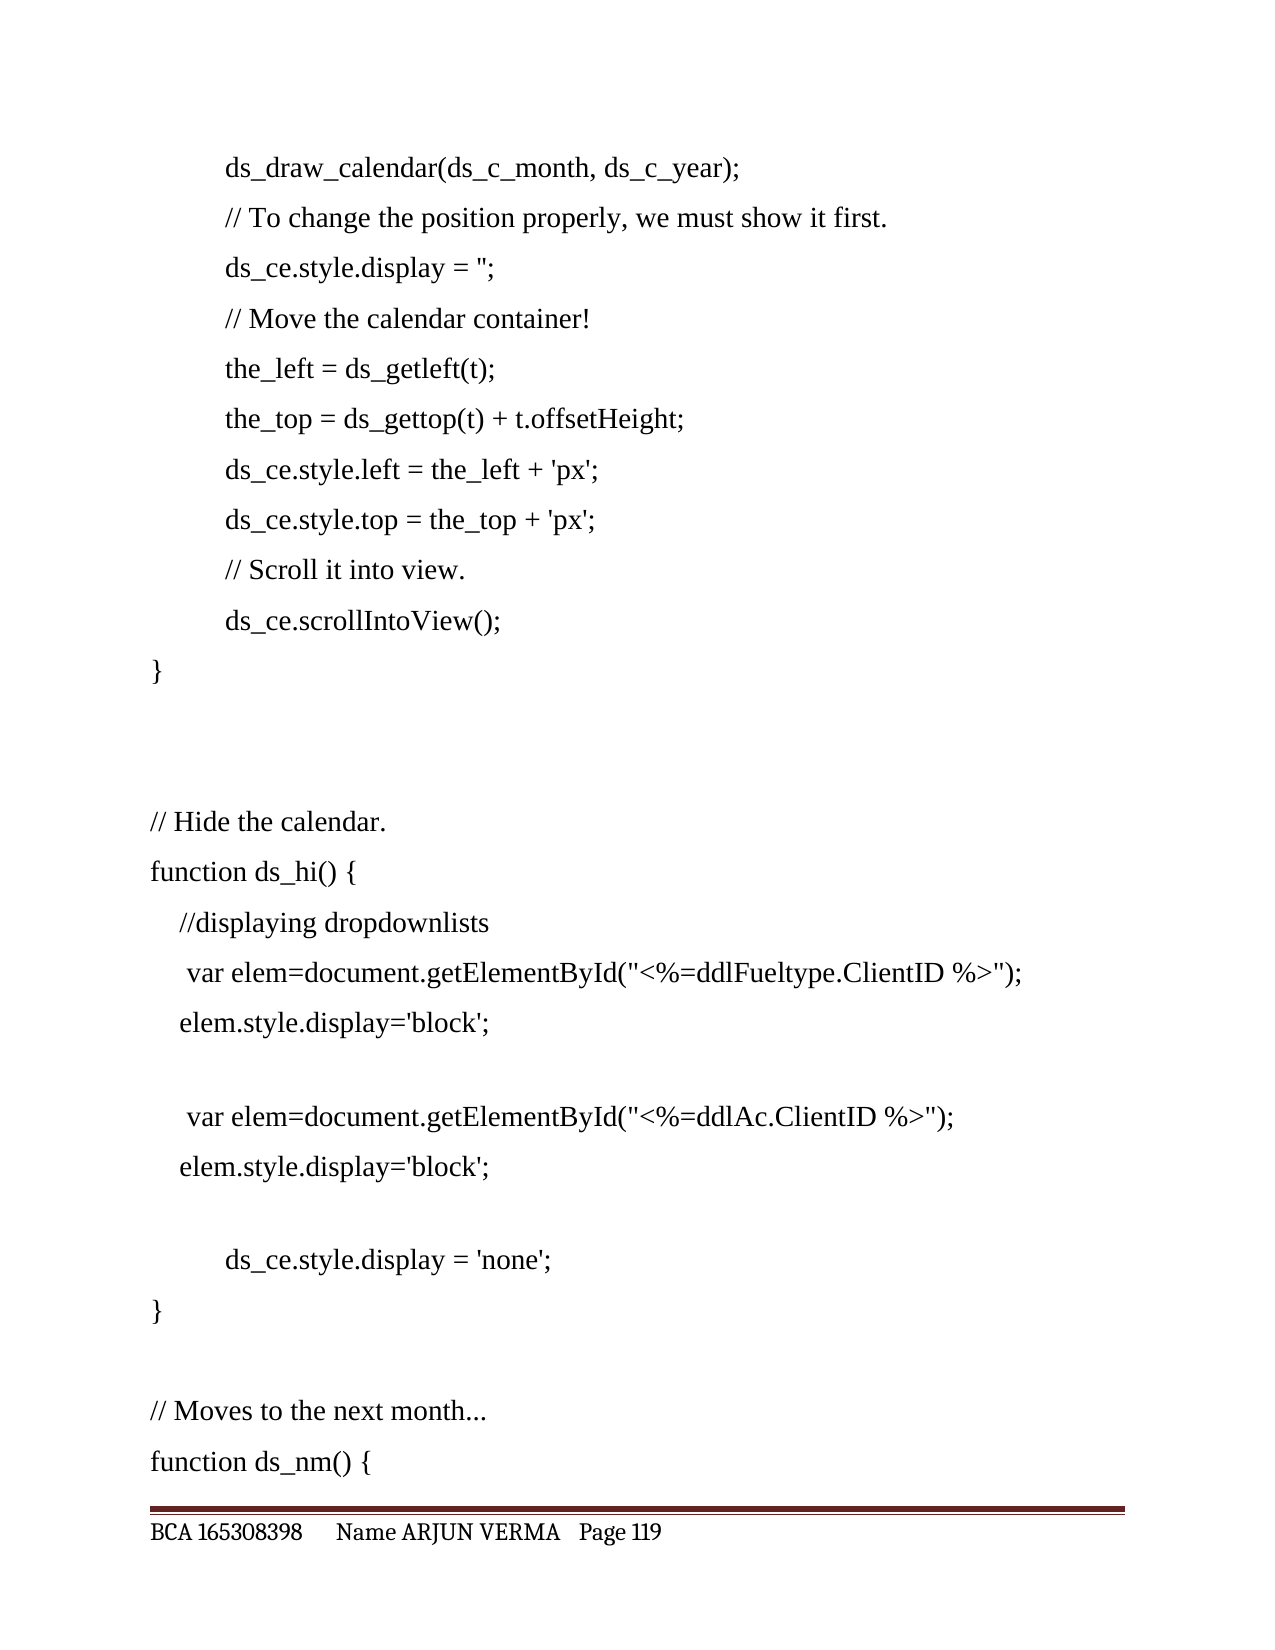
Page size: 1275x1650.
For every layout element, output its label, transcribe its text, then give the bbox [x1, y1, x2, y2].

text ds_draw_calendar(ds_c_month, ds_c_year); [150, 150, 1125, 183]
text ds_ce.style.top = the_top + 'px'; [150, 502, 1125, 536]
text ds_ce.scrollIntoView(); [150, 603, 1125, 636]
text // Scroll it into view. [150, 552, 1125, 586]
text // Hide the calendar. [150, 804, 1125, 838]
text } [150, 653, 1125, 687]
text var elem=document.getElementById("<%=ddlFueltype.ClientID %>"); [150, 955, 1125, 988]
text elem.style.display='block'; [150, 1005, 1125, 1039]
text // To change the position properly, we must show it first. [150, 200, 1125, 234]
text function ds_hi() { [150, 854, 1125, 888]
text elem.style.display='block'; [150, 1149, 1125, 1183]
text } [150, 1293, 1125, 1326]
text // Move the calendar container! [150, 301, 1125, 334]
text ds_ce.style.display = 'none'; [150, 1242, 1125, 1276]
text ds_ce.style.display = ''; [150, 251, 1125, 284]
text ds_ce.style.left = the_left + 'px'; [150, 452, 1125, 485]
text var elem=document.getElementById("<%=ddlAc.ClientID %>"); [150, 1099, 1125, 1132]
text function ds_nm() { [150, 1444, 1125, 1477]
text // Moves to the next month... [150, 1393, 1125, 1427]
text the_top = ds_gettop(t) + t.offsetHeight; [150, 402, 1125, 435]
text //displaying dropdownlists [150, 905, 1125, 938]
text the_left = ds_getleft(t); [150, 351, 1125, 385]
